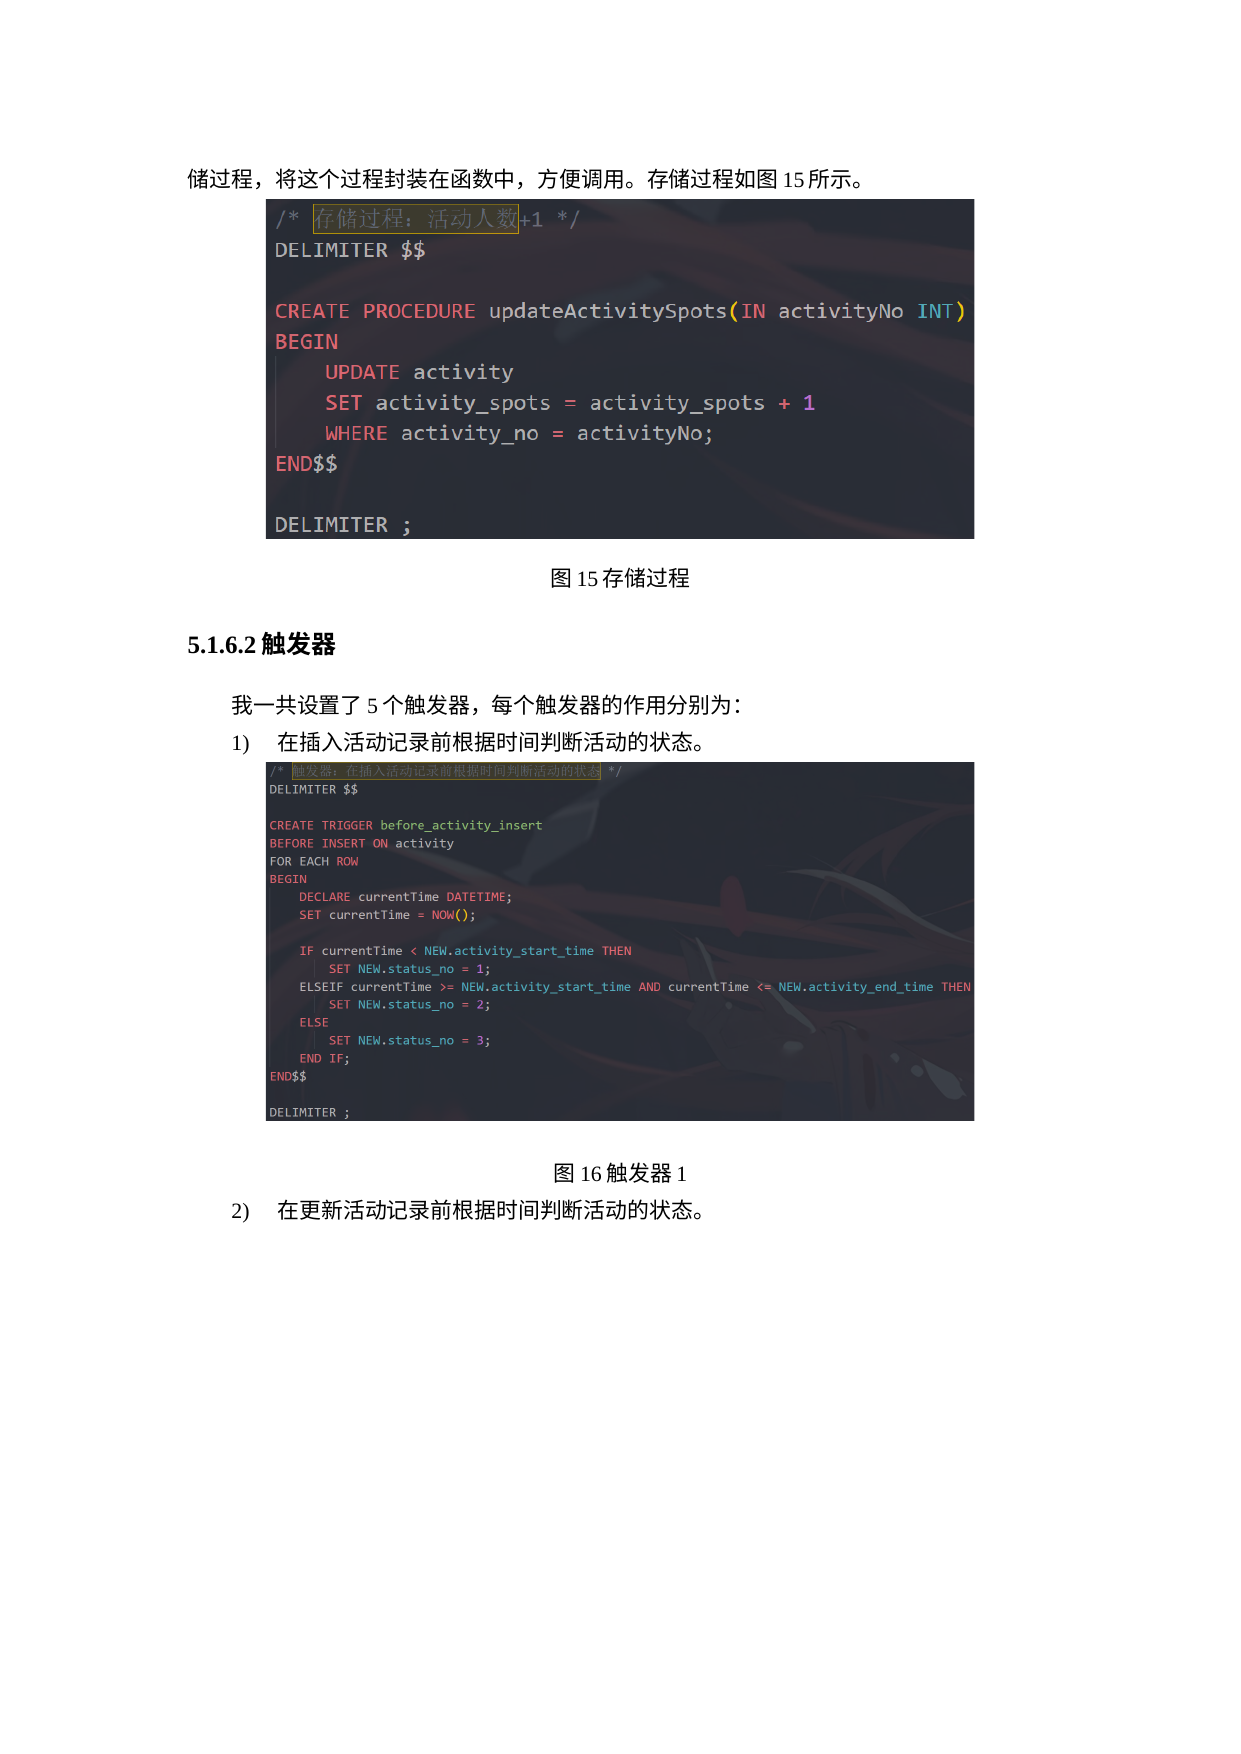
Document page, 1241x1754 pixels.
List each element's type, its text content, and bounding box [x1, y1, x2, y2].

picture [265, 762, 975, 1121]
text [187, 162, 1053, 194]
list 在更新活动记录前根据时间判断活动的状态。 [231, 1193, 1053, 1225]
picture [265, 199, 975, 539]
text 5.1.6.2触发器 [187, 610, 1053, 675]
text 图16触发器1 [187, 1156, 1053, 1188]
list 在插入活动记录前根据时间判断活动的状态。 [231, 725, 1053, 757]
text 图15存储过程 [187, 560, 1053, 593]
text 我一共设置了5个触发器，每个触发器的作用分别为： [187, 688, 1053, 720]
